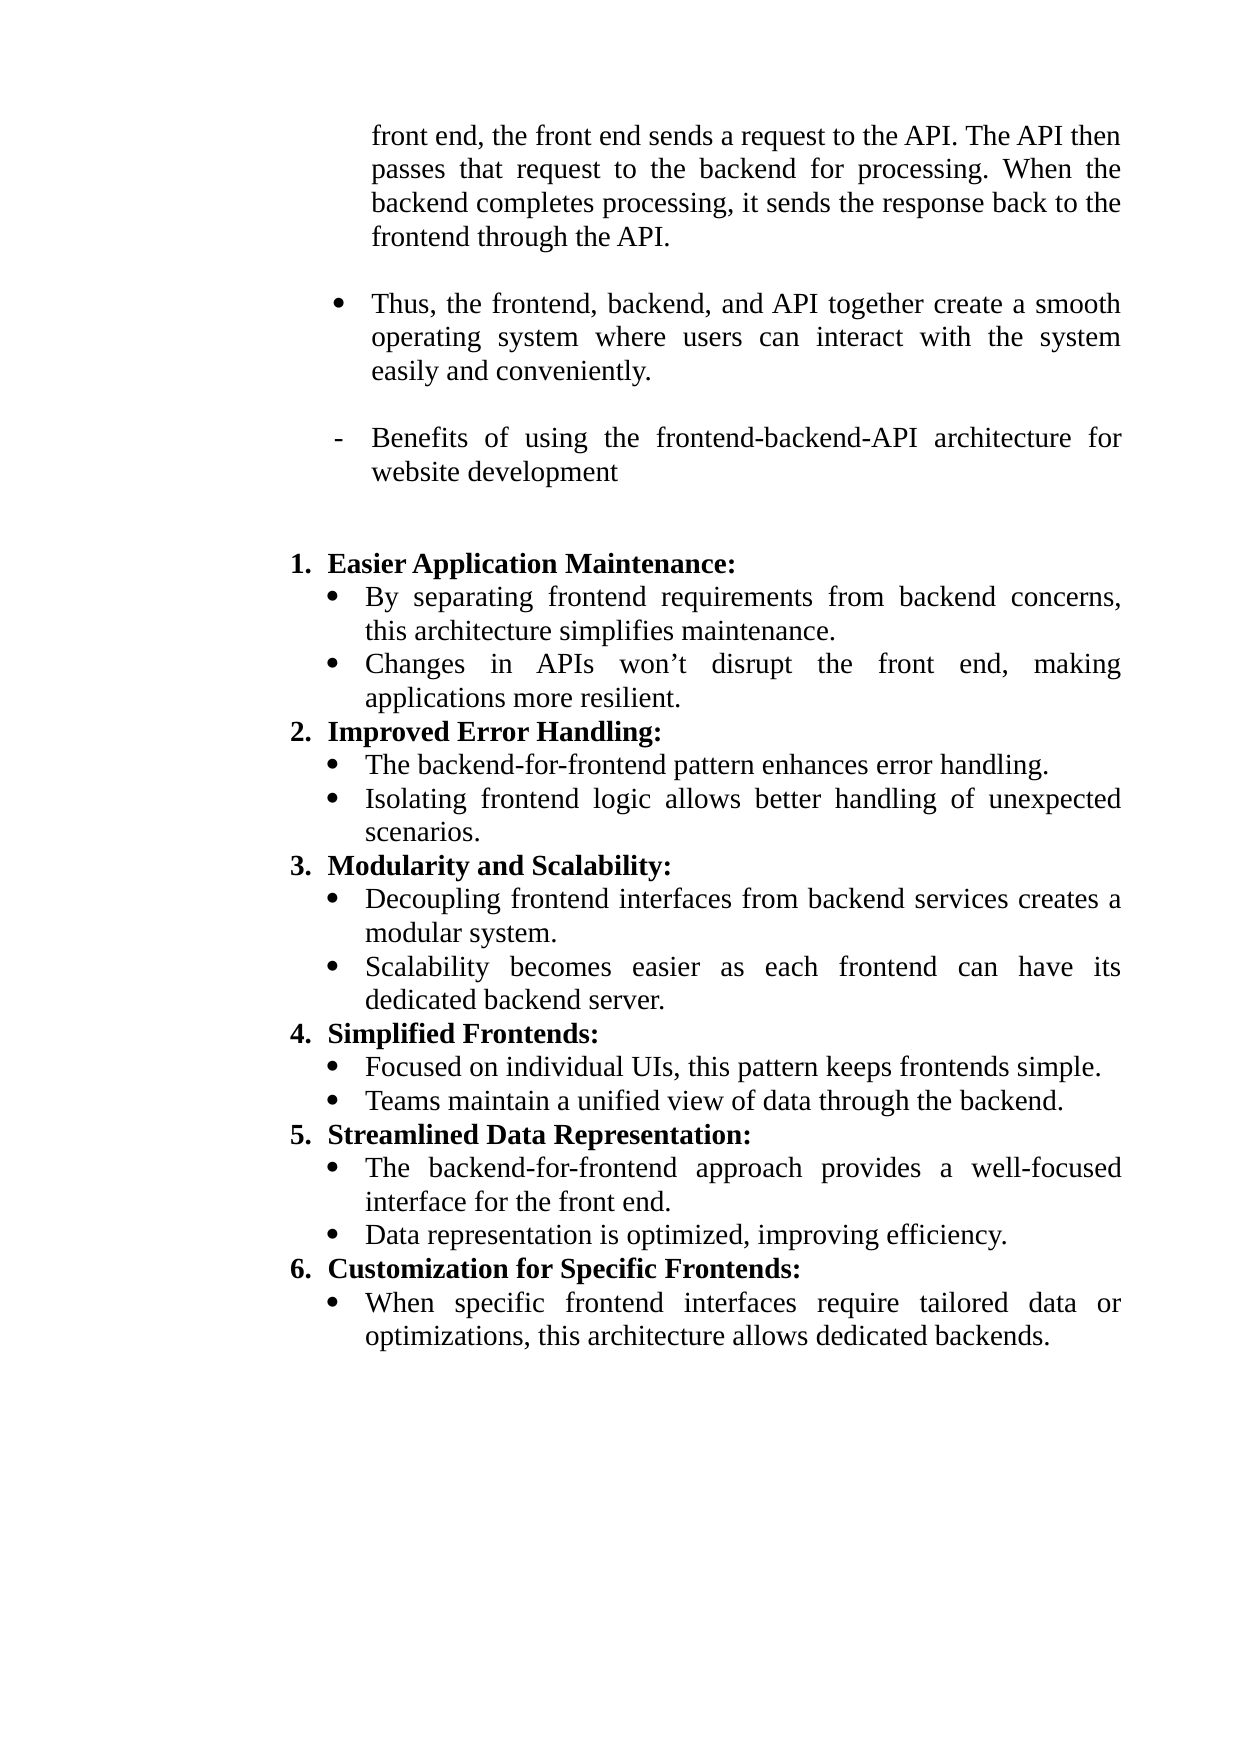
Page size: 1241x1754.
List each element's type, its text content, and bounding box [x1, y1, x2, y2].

list Improved Error Handling: [290, 714, 1122, 747]
list Teams maintain a unified view of data through the backend. [327, 1083, 1122, 1117]
list Data representation is optimized, improving efficiency. [327, 1217, 1122, 1251]
list The backend-for-frontend approach provides a well-focused interface for the front end. [327, 1150, 1122, 1217]
list Modularity and Scalability: [290, 848, 1122, 882]
list Thus, the frontend, backend, and API together create a smooth operating system where users can interact with the system easily and conveniently. [333, 286, 1122, 387]
list By separating frontend requirements from backend concerns, this architecture simplifies maintenance. [327, 579, 1122, 646]
list Streamlined Data Representation: [290, 1117, 1122, 1150]
list Easier Application Maintenance: [290, 546, 1122, 579]
list Benefits of using the frontend-backend-API architecture for website development [333, 420, 1122, 487]
list When specific frontend interfaces require tailored data or optimizations, this architecture allows dedicated backends. [327, 1285, 1122, 1352]
list Focused on individual UIs, this pattern keeps frontends simple. [327, 1049, 1122, 1083]
list Decoupling frontend interfaces from backend services creates a modular system. [327, 882, 1122, 949]
list Scalability becomes easier as each frontend can have its dedicated backend server. [327, 949, 1122, 1016]
list The backend-for-frontend pattern enhances error handling. [327, 747, 1122, 781]
list Customization for Specific Frontends: [290, 1251, 1122, 1285]
list Isolating frontend logic allows better handling of unexpected scenarios. [327, 781, 1122, 848]
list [333, 118, 1122, 252]
list Changes in APIs won’t disrupt the front end, making applications more resilient. [327, 646, 1122, 714]
list Simplified Frontends: [290, 1016, 1122, 1049]
